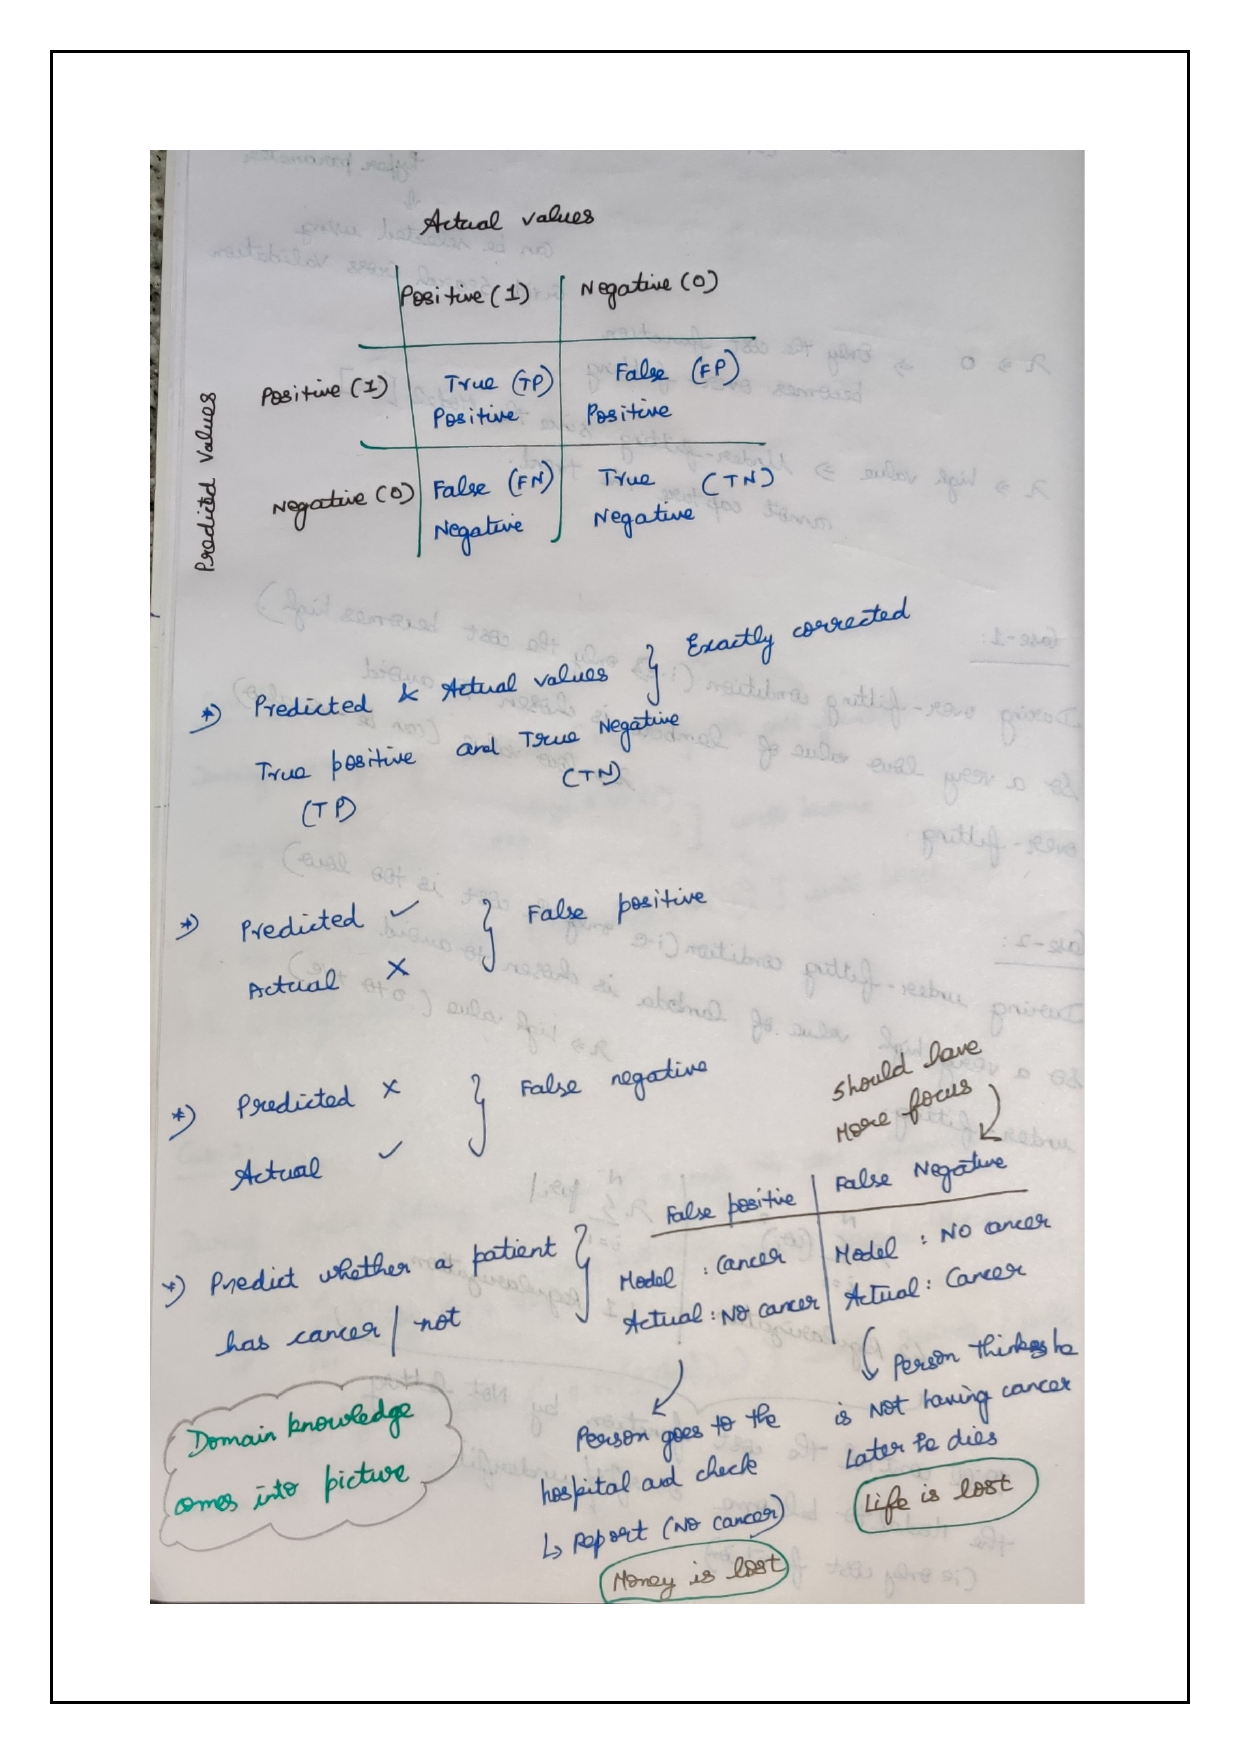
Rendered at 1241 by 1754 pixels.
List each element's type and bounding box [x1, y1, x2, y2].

picture [150, 150, 1085, 1604]
